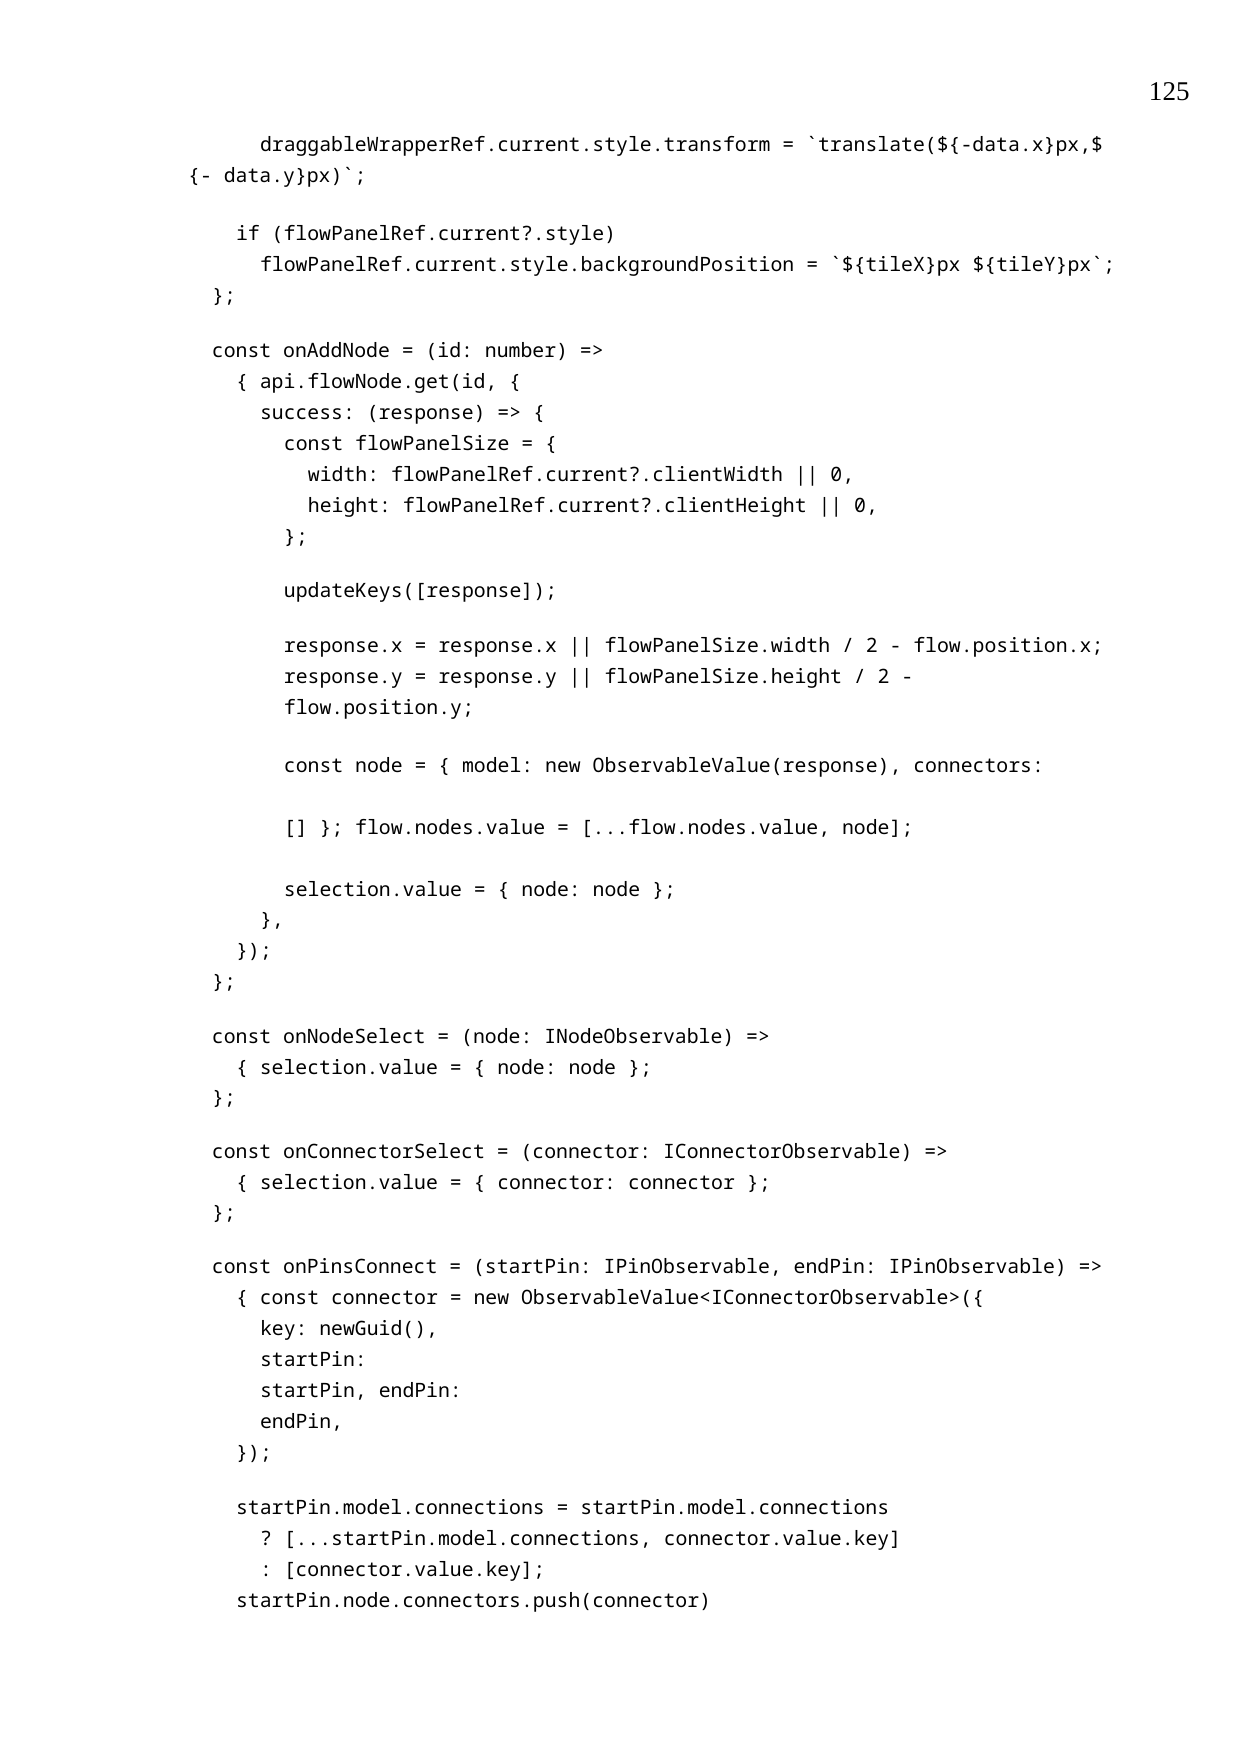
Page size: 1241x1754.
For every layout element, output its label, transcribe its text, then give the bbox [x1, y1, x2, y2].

text }; [284, 522, 1181, 549]
text updateKeys([response]); [284, 577, 1181, 603]
text const onPinsConnect = (startPin: IPinObservable, endPin: IPinObservable) => { const connector = new ObservableValue<IConnectorObservable>({ [212, 1253, 1124, 1311]
text }; [212, 1199, 1181, 1225]
text success: (response) => { const flowPanelSize = { [260, 398, 559, 456]
text width: flowPanelRef.current?.clientWidth || 0, height: flowPanelRef.current?.clientHeight || 0, [308, 460, 908, 518]
text }); [236, 1438, 1181, 1465]
text ? [...startPin.model.connections, connector.value.key] [260, 1524, 1181, 1551]
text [236, 1555, 715, 1613]
text const onNodeSelect = (node: INodeObservable) => { selection.value = { node: node }; [212, 1022, 787, 1080]
text startPin.model.connections = startPin.model.connections [236, 1493, 1181, 1520]
text const node = { model: new ObservableValue(response), connectors: [] }; flow.nodes.value = [...flow.nodes.value, node]; [284, 752, 1112, 841]
text }; [212, 967, 1181, 994]
text selection.value = { node: node }; [284, 876, 1181, 901]
text if (flowPanelRef.current?.style) flowPanelRef.current.style.backgroundPosition = `${tileX}px ${tileY}px`; [236, 219, 1115, 277]
text const onConnectorSelect = (connector: IConnectorObservable) => { selection.value = { connector: connector }; [212, 1137, 968, 1195]
text }; [212, 282, 1181, 308]
text }, [260, 905, 1181, 932]
text key: newGuid(), startPin: startPin, endPin: endPin, [260, 1314, 474, 1434]
text }); [236, 936, 1181, 963]
text const onAddNode = (id: number) => { api.flowNode.get(id, { [212, 336, 619, 394]
text }; [212, 1084, 1181, 1109]
text draggableWrapperRef.current.style.transform = `translate(${-data.x}px,${- data.y}px)`; [188, 130, 1124, 188]
text response.x = response.x || flowPanelSize.width / 2 - flow.position.x; response.y = response.y || flowPanelSize.height / 2 - flow.position.y; [284, 631, 1115, 720]
